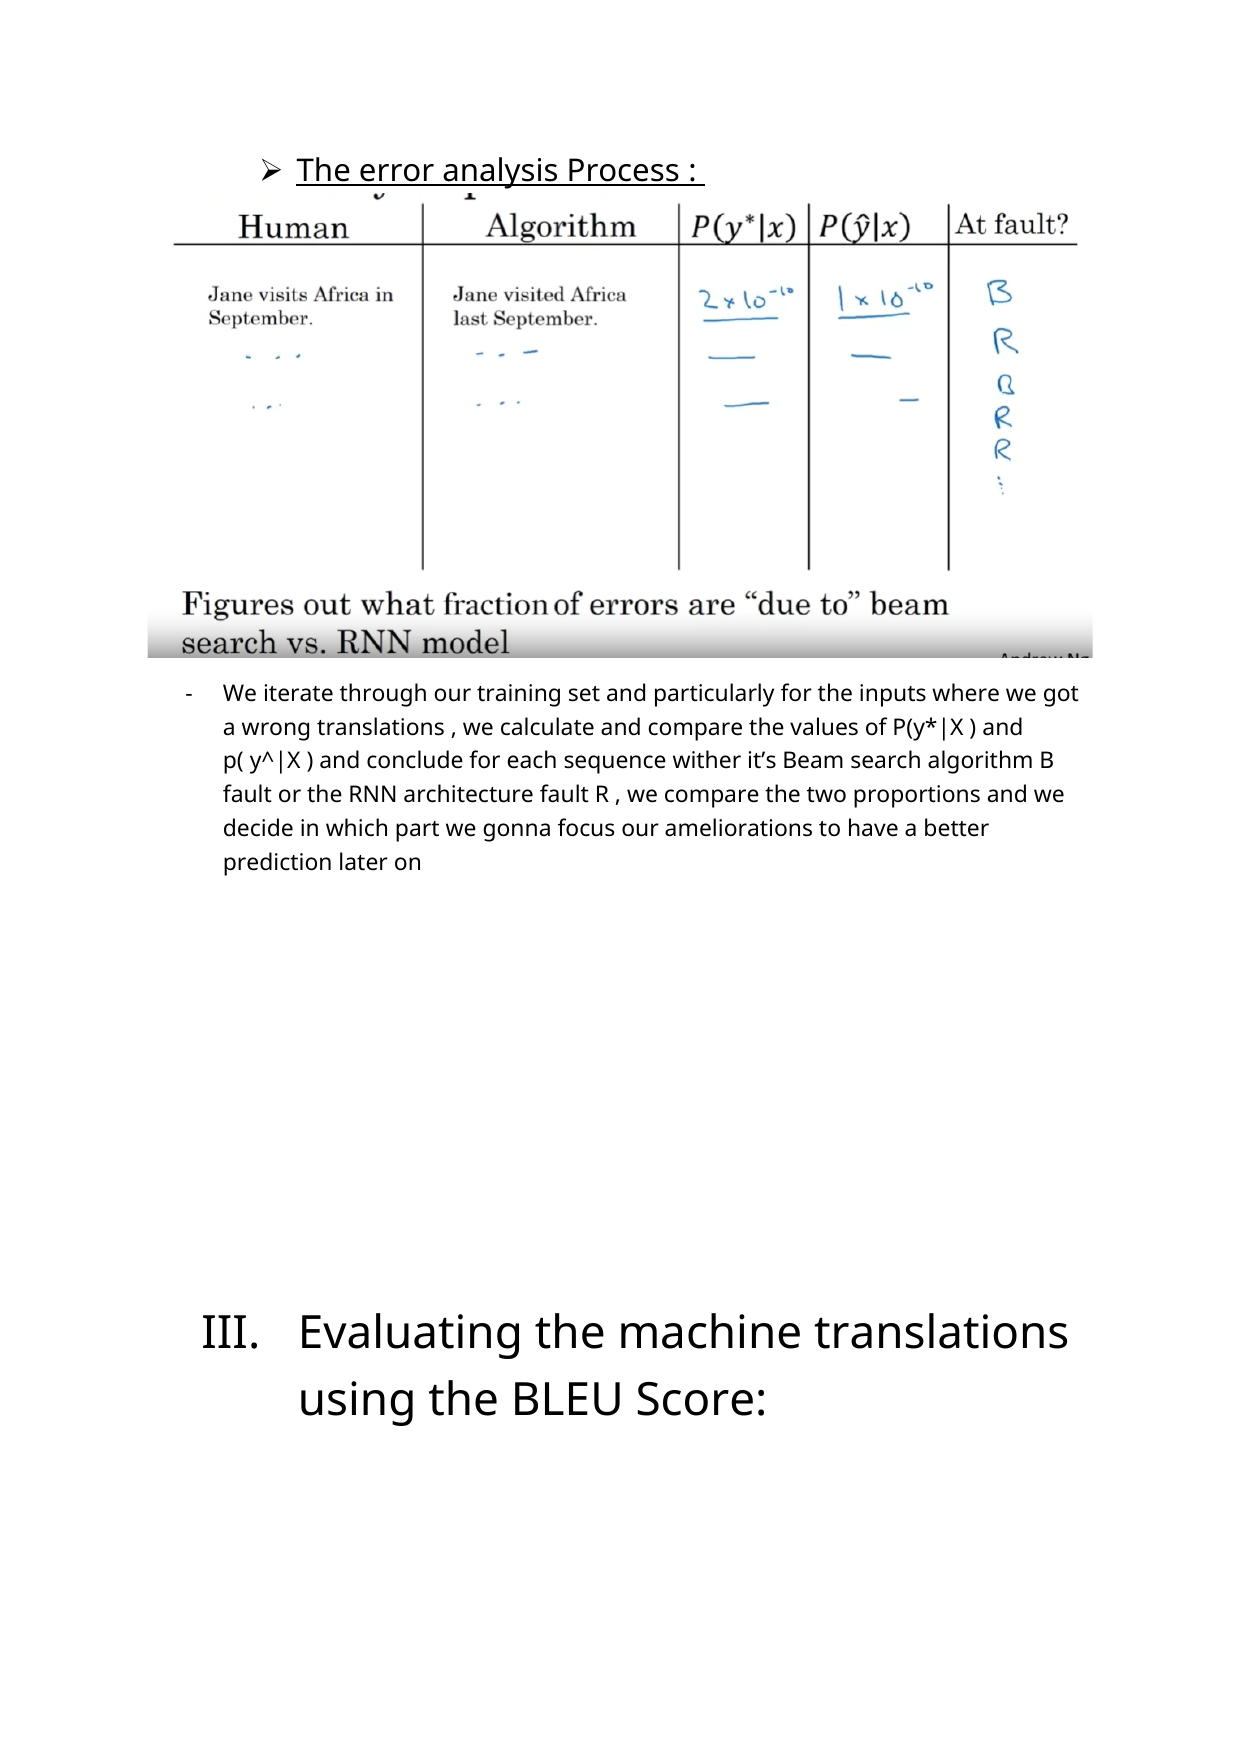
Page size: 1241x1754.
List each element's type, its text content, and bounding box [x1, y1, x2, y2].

picture [147, 193, 1093, 658]
subtitle Evaluating the machine translations using the BLEU Score: [260, 1299, 1093, 1429]
list We iterate through our training set and particularly for the inputs where we got a wrong translations , we calculate and compare the values of P(y*|X ) and p( y^|X ) and conclude for each sequence wither it’s Beam search algorithm B fault or the RNN architecture fault R , we compare the two proportions and we decide in which part we gonna focus our ameliorations to have a better prediction later on [185, 677, 1093, 877]
subtitle The error analysis Process : [259, 148, 1093, 190]
